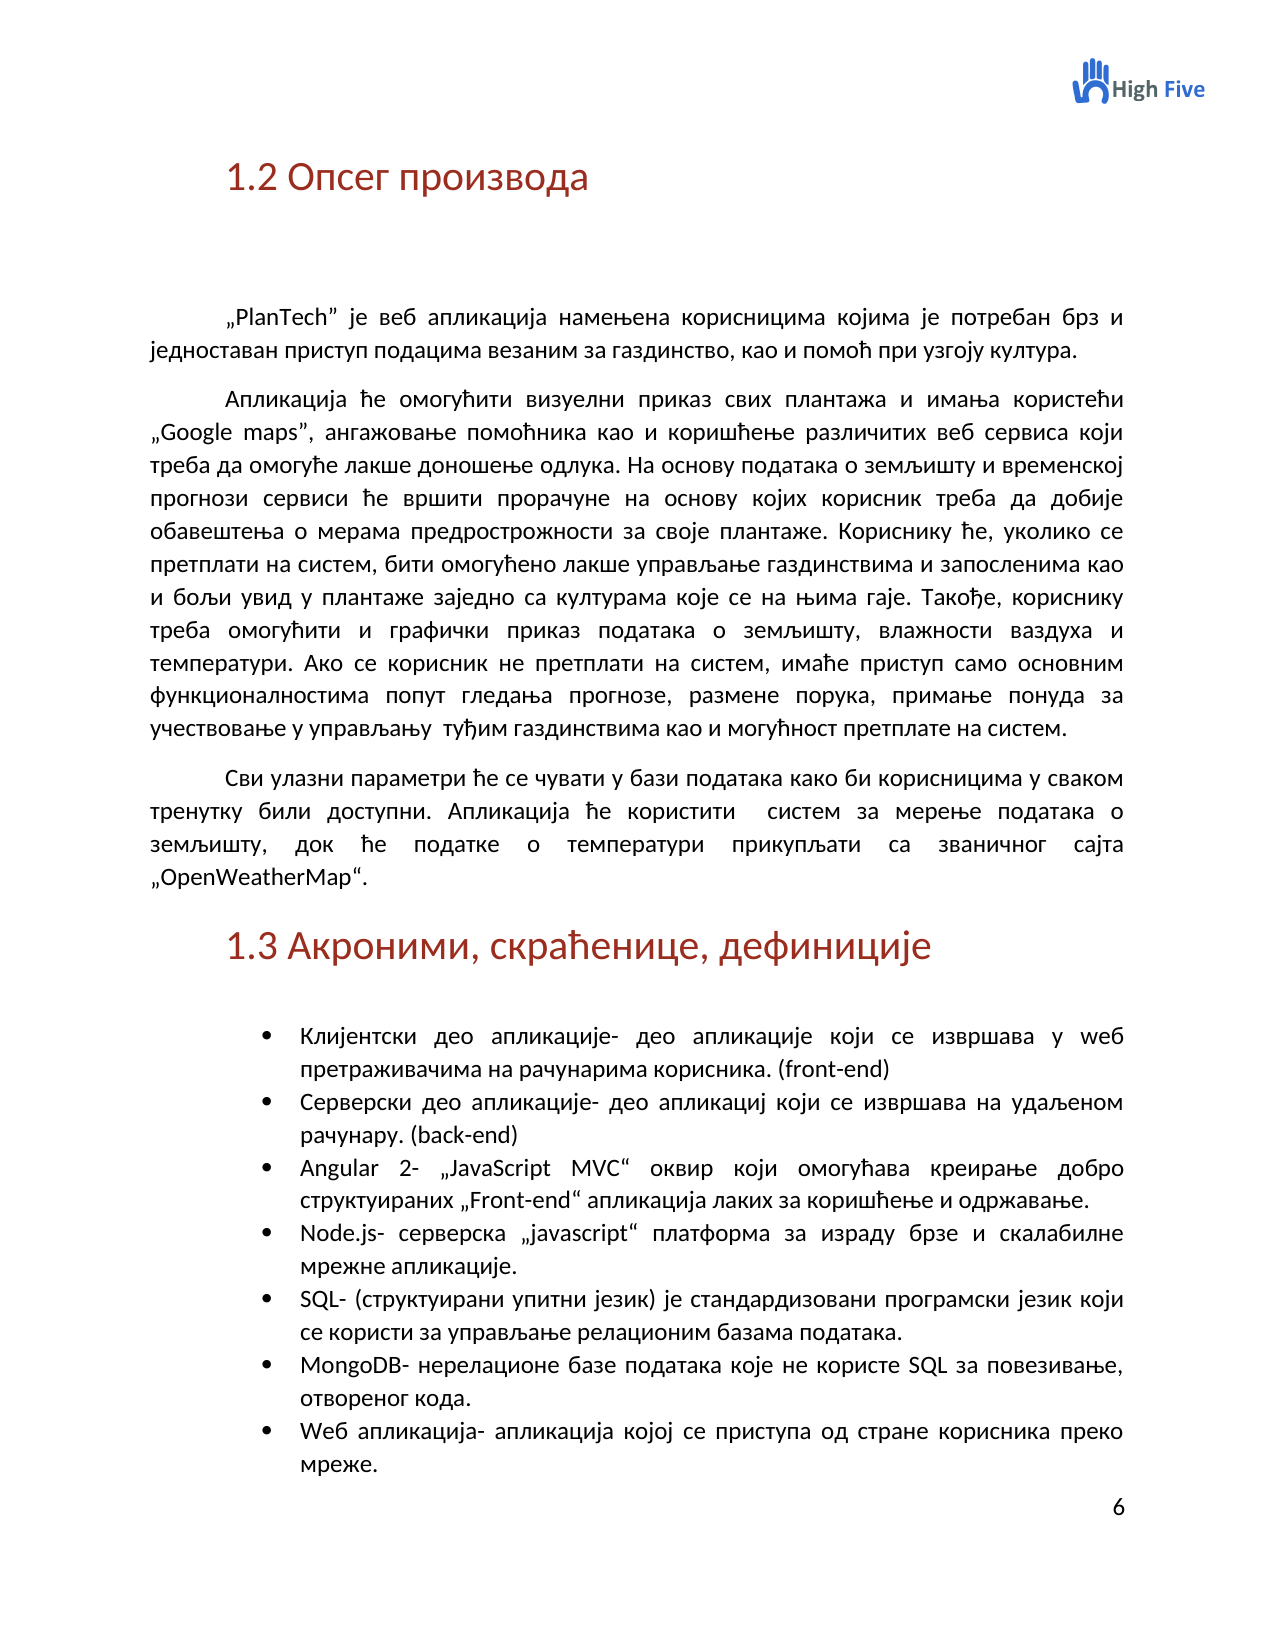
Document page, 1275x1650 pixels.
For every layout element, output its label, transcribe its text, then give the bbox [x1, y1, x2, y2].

text Апликација ће омогућити визуелни приказ свих плантажа и имања користећи „Google maps”, ангажовање помоћника као и коришћење различитих веб сервиса који треба да омогуће лакше доношење одлука. На основу података о земљишту и временској прогнози сервиси ће вршити прорачуне на основу којих корисник треба да добије обавештења о мерама предрострожности за своје плантаже. Кориснику ће, уколико се претплати на систем, бити омогућено лакше управљање газдинствима и запосленима као и бољи увид у плантаже заједно са културама које се на њима гаје. Такође, кориснику треба омогућити и графички приказ података о земљишту, влажности ваздуха и температури. Ако се корисник не претплати на систем, имаће приступ само основним функционалностима попут гледања прогнозе, размене порука, примање понуда за учествовање у управљању туђим газдинствима као и могућност претплате на систем. [150, 383, 1125, 743]
list Node.js- серверска „javascript“ платформа за израду брзе и скалабилне мрежне апликације. [262, 1217, 1125, 1281]
list SQL- (структуирани упитни језик) је стандардизовани програмски језик који се користи за управљање релационим базама података. [262, 1283, 1125, 1347]
list Wеб апликација- апликација којој се приступа од стране корисника преко мреже. [262, 1415, 1125, 1478]
list Серверски део апликације- део апликациј који се извршава на удаљеном рачунару. (back-end) [262, 1086, 1125, 1149]
text „PlanTech” је веб апликација намењена корисницима којима је потребан брз и једноставан приступ подацима везаним за газдинство, као и помоћ при узгоју култура. [150, 301, 1125, 364]
list MongoDB- нерелационе базе података које не користе SQL за повезивање, отвореног кода. [262, 1349, 1125, 1413]
list Angular 2- „JavaScript MVC“ оквир који омогућава креирање добро структуираних „Front-end“ апликација лаких за коришћење и одржавање. [262, 1152, 1125, 1215]
subtitle 1.2 Опсег производа [150, 150, 1125, 201]
subtitle 1.3 Акроними, скраћенице, дефиниције [150, 919, 1125, 969]
list Клијентски део апликације- део апликације који се извршава у wеб претраживачима на рачунарима корисника. (front-end) [262, 1020, 1125, 1083]
picture [1069, 53, 1223, 110]
text Сви улазни параметри ће се чувати у бази података како би корисницима у сваком тренутку били доступни. Апликација ће користити систем за мерење података о земљишту, док ће податке о температури прикупљати са званичног сајта „ОpenWeatherMap“. [150, 762, 1125, 891]
